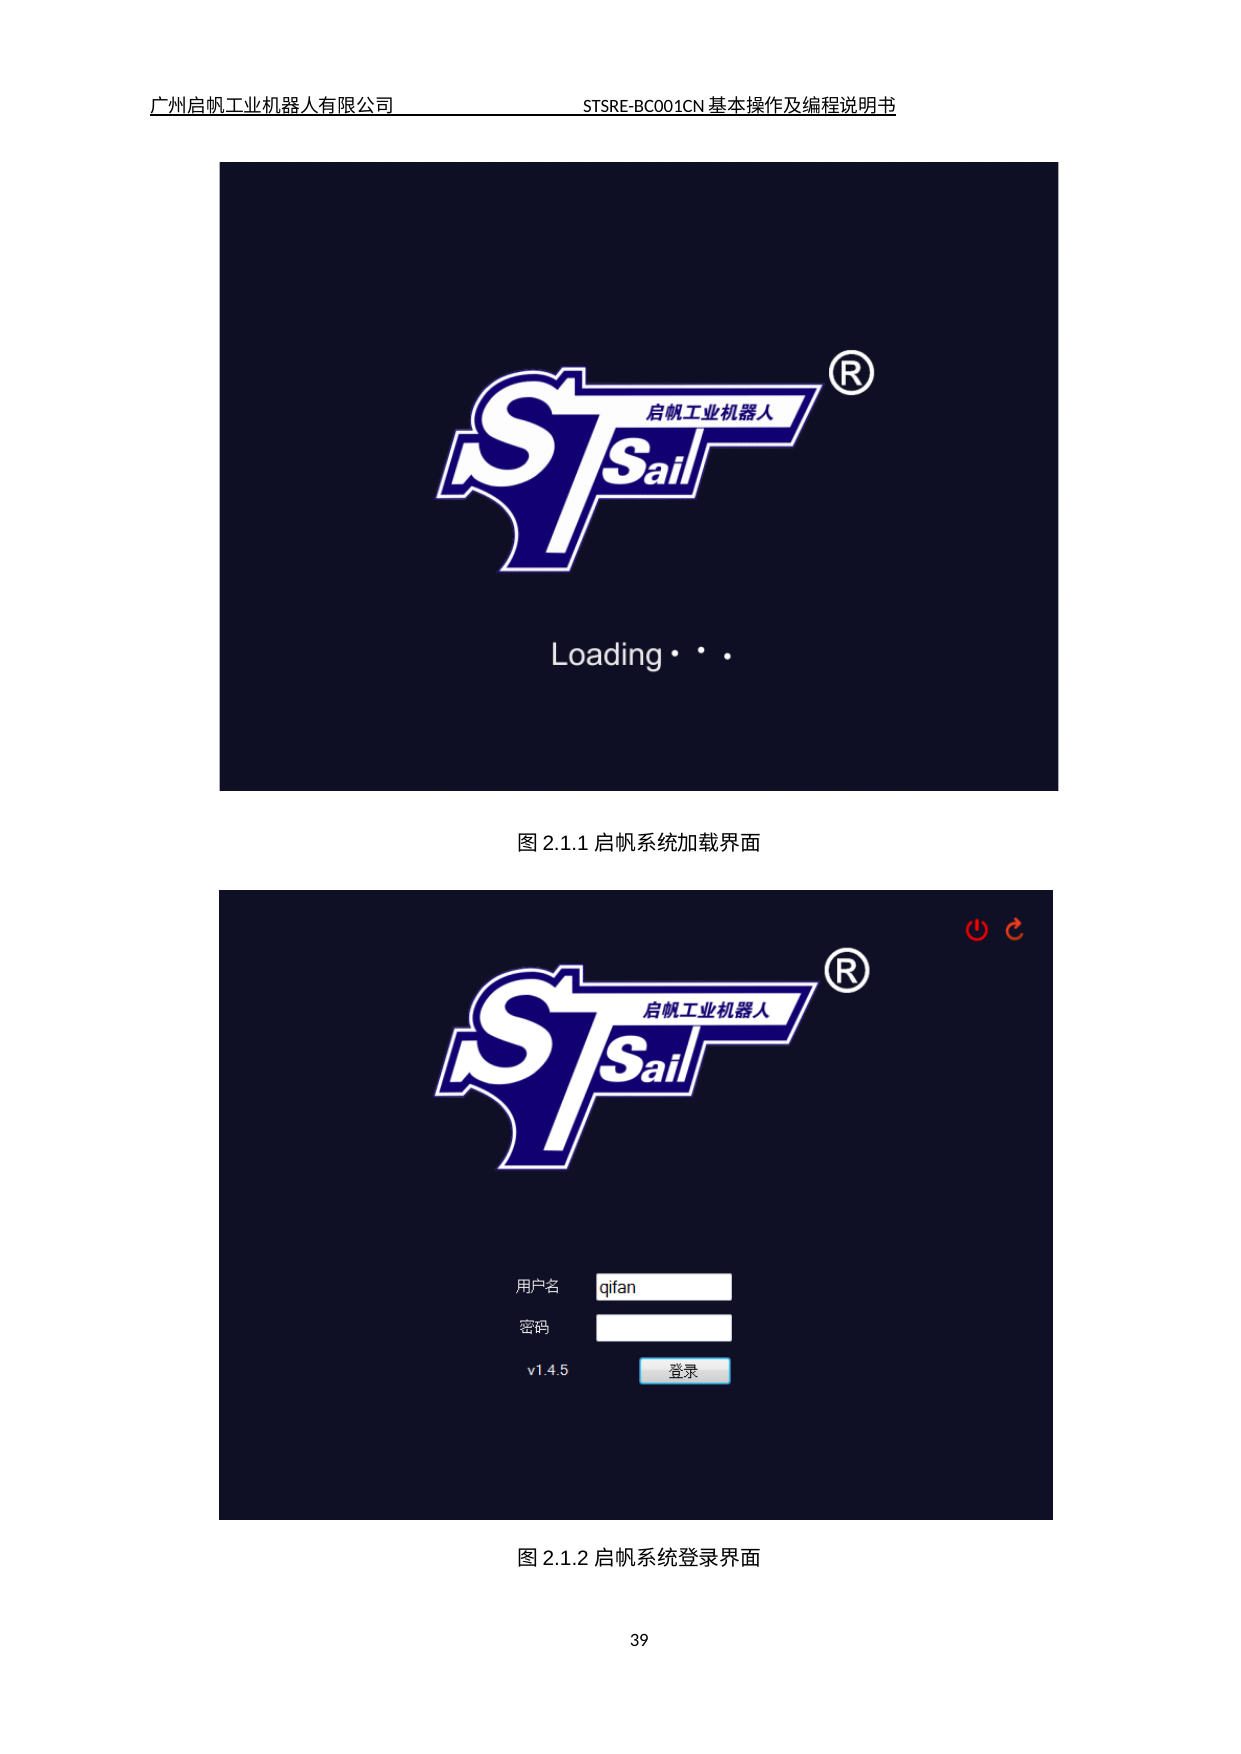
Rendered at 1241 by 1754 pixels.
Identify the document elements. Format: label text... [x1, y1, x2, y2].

text 图2.1.1 启帆系统加载界面 [150, 825, 1128, 858]
picture [219, 890, 1053, 1520]
picture [219, 162, 1059, 791]
text 图 2.1.2 启帆系统登录界面 [150, 1540, 1128, 1573]
